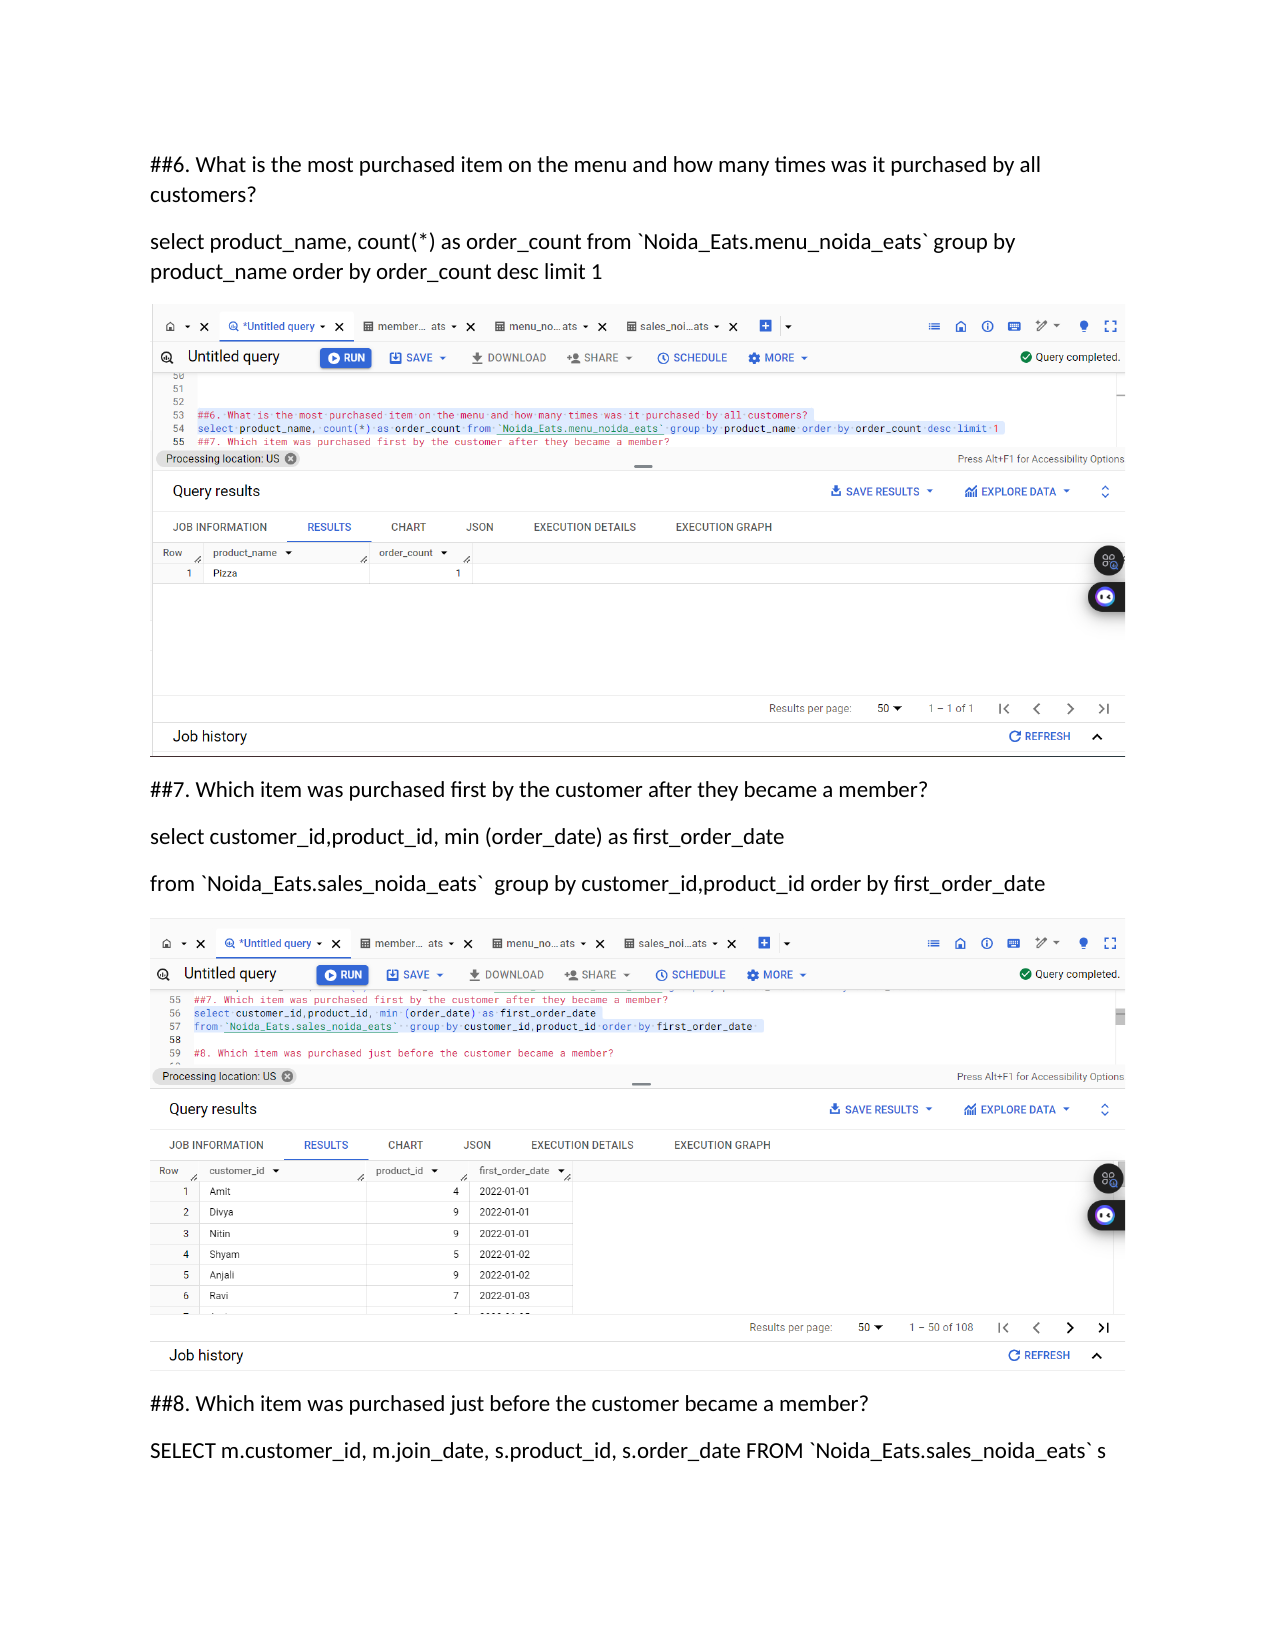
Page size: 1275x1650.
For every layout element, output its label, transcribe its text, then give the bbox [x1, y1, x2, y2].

text select product_name, count(*) as order_count from `Noida_Eats.menu_noida_eats` group by product_name order by order_count desc limit 1 [150, 227, 1125, 285]
text select customer_id,product_id, min (order_date) as first_order_date [150, 822, 1125, 851]
picture [150, 304, 1125, 757]
picture [150, 916, 1125, 1371]
text ##7. Which item was purchased first by the customer after they became a member? [150, 776, 1125, 804]
text ##6. What is the most purchased item on the menu and how many times was it purchased by all customers? [150, 150, 1125, 208]
text SELECT m.customer_id, m.join_date, s.product_id, s.order_date FROM `Noida_Eats.sales_noida_eats` s [150, 1436, 1125, 1464]
text from `Noida_Eats.sales_noida_eats` group by customer_id,product_id order by first_order_date [150, 869, 1125, 897]
text ##8. Which item was purchased just before the customer became a member? [150, 1389, 1125, 1417]
